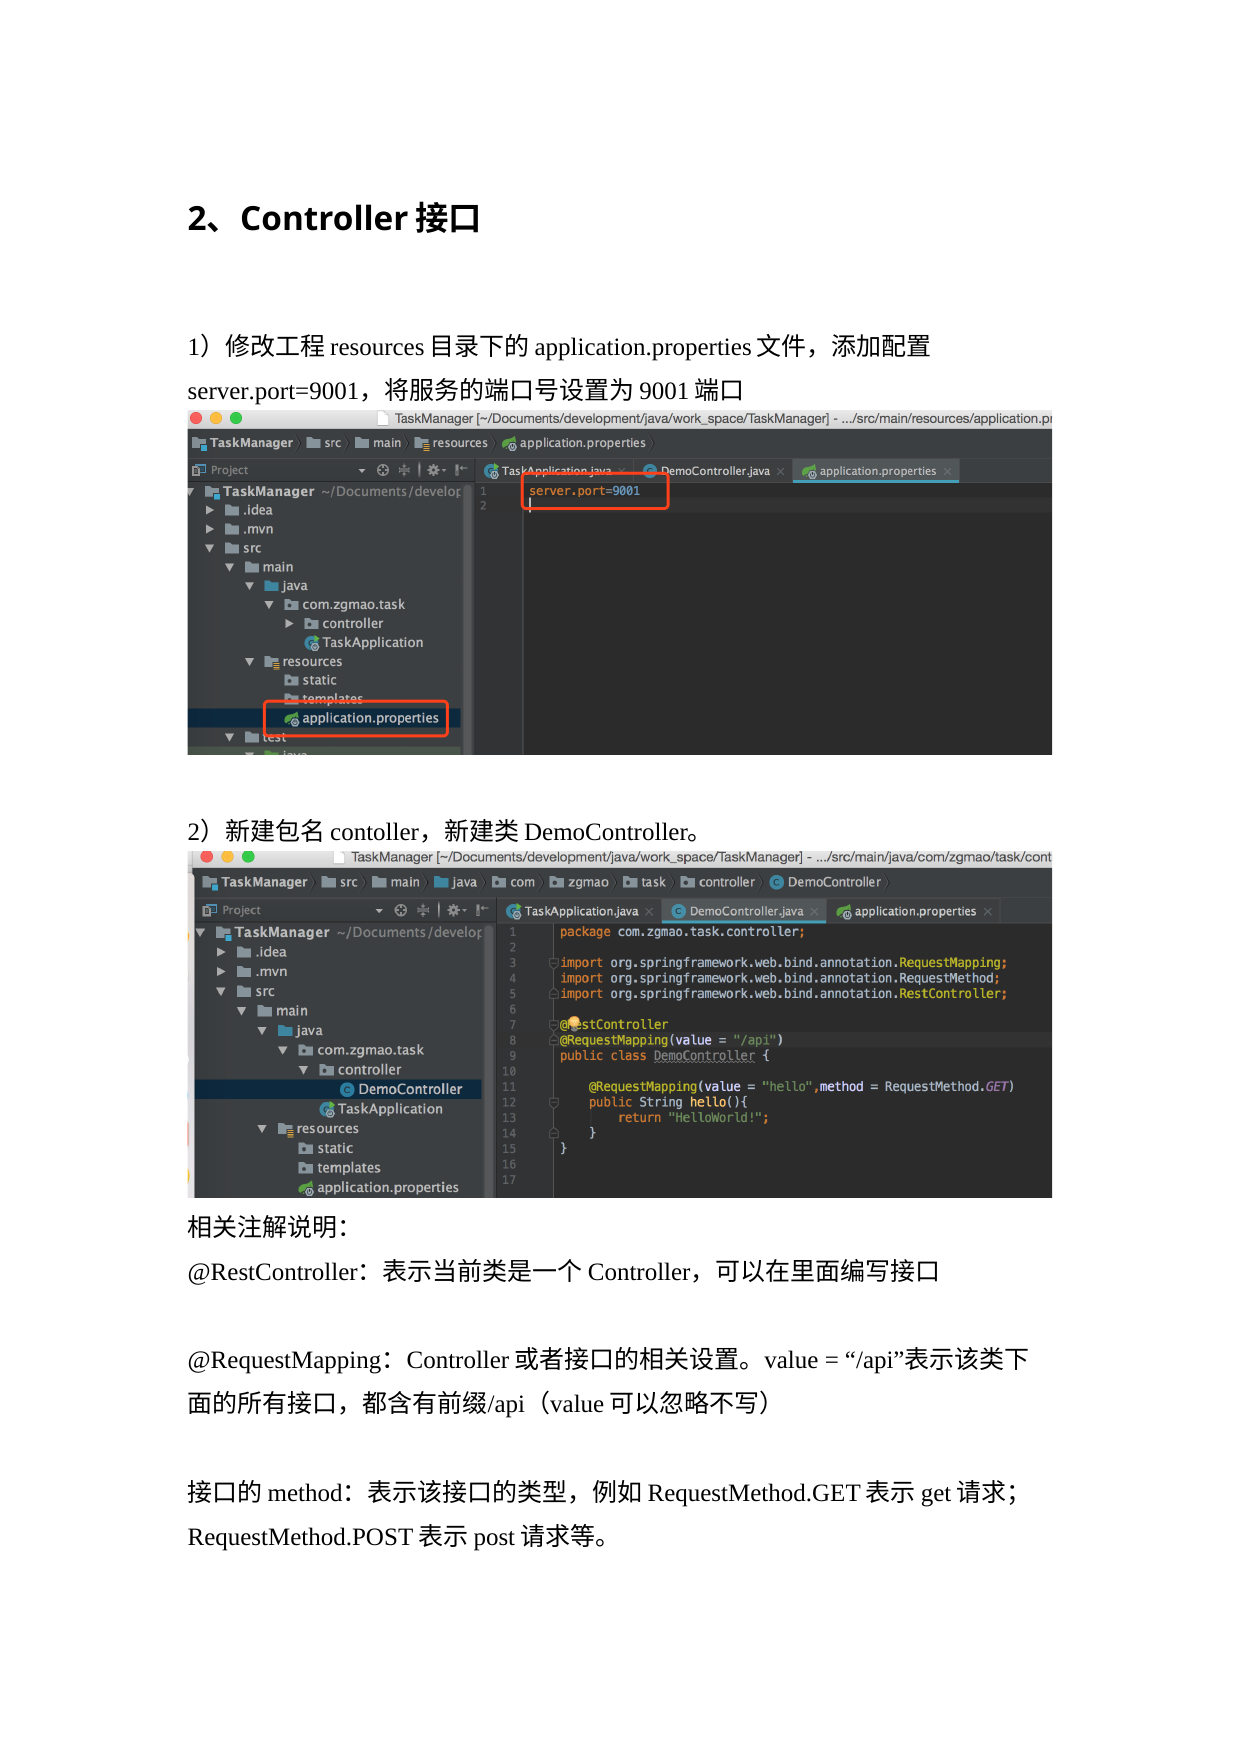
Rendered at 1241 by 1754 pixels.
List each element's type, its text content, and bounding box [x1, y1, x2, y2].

picture [187, 410, 1053, 755]
text @RequestMapping：Controller或者接口的相关设置。value = “/api”表示该类下面的所有接口，都含有前缀/api（value可以忽略不写） [187, 1336, 1053, 1424]
text @RestController：表示当前类是一个Controller，可以在里面编写接口 [187, 1248, 1053, 1292]
text 2）新建包名contoller，新建类DemoController。 [187, 807, 1053, 851]
text 1）修改工程resources目录下的application.properties文件，添加配置server.port=9001，将服务的端口号设置为9001端口 [187, 322, 1053, 410]
text 相关注解说明： [187, 1204, 1053, 1248]
picture [187, 851, 1053, 1198]
subtitle 2、Controller接口 [187, 172, 1053, 260]
text 接口的method：表示该接口的类型，例如RequestMethod.GET表示get请求；RequestMethod.POST表示post请求等。 [187, 1468, 1053, 1556]
